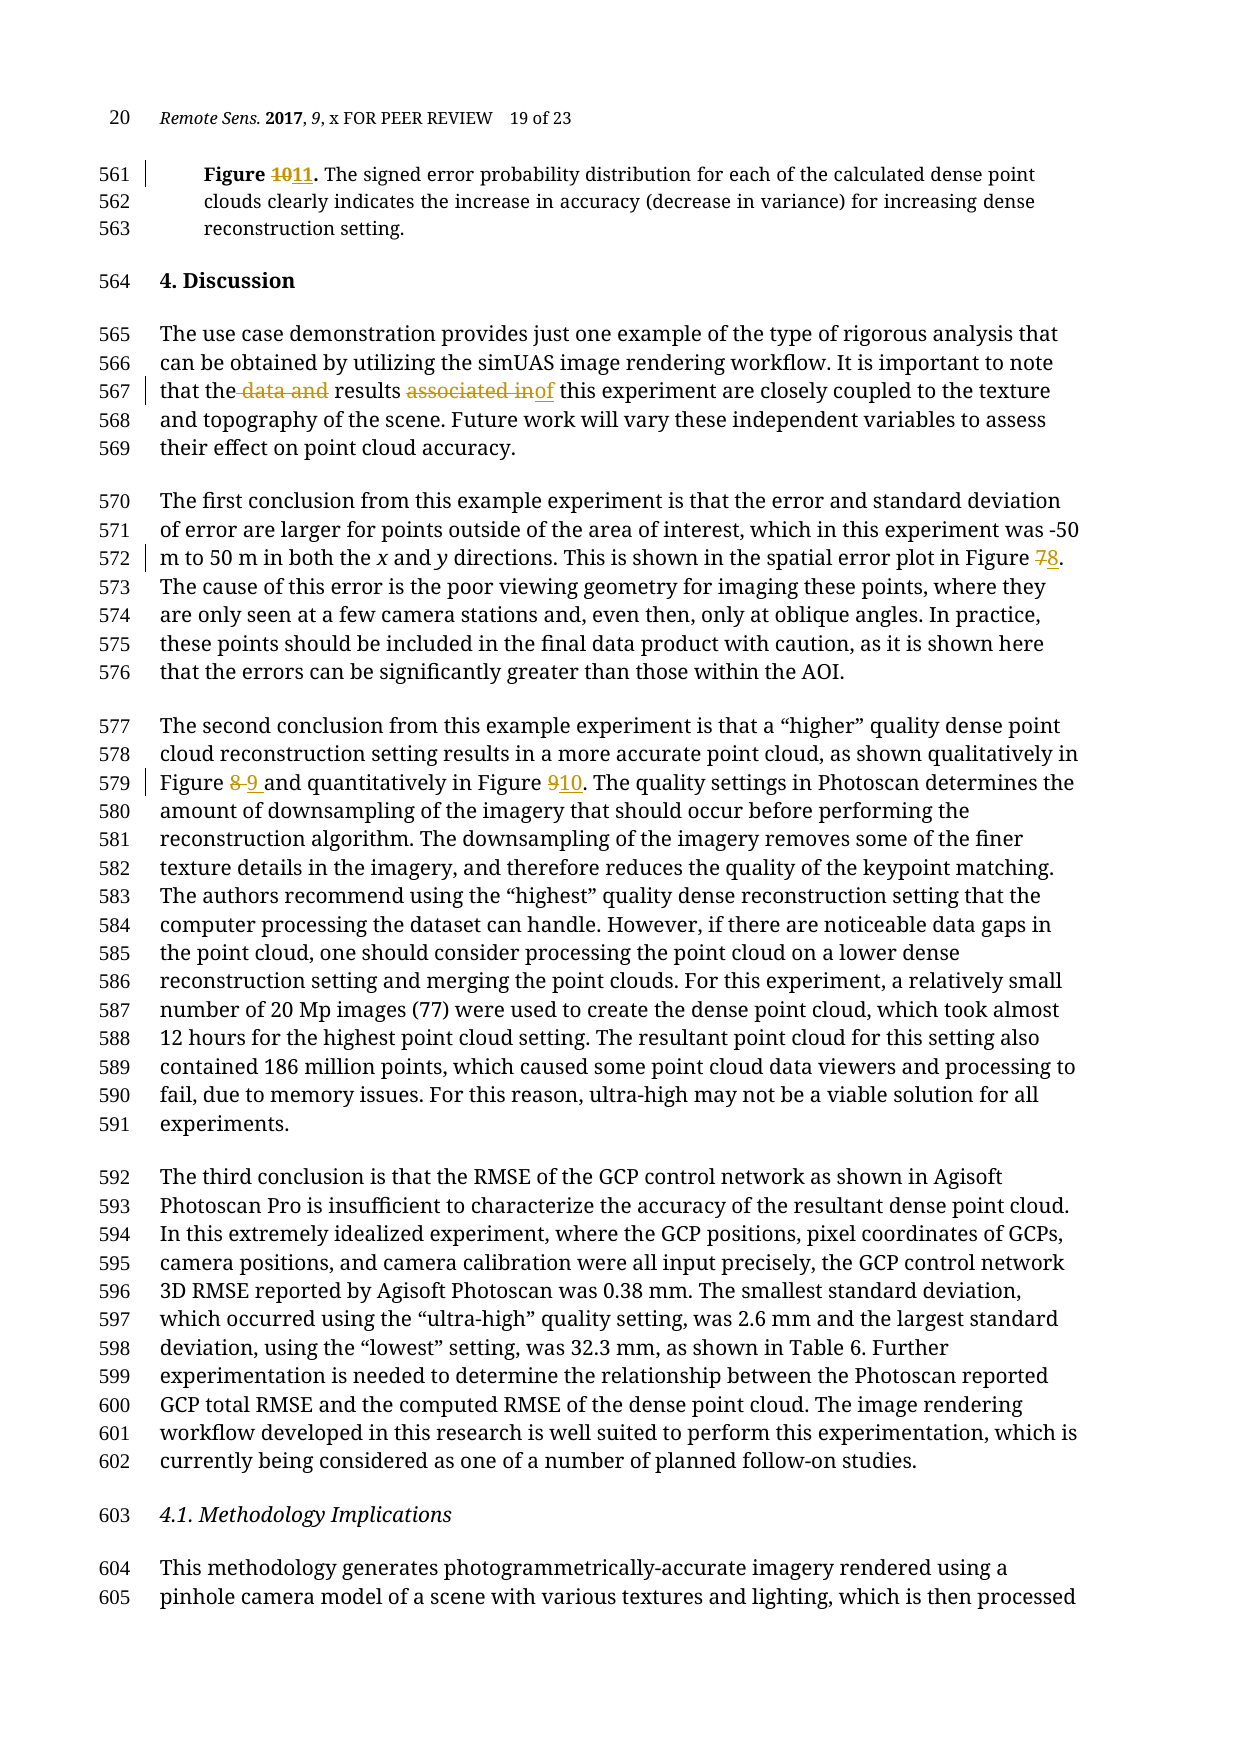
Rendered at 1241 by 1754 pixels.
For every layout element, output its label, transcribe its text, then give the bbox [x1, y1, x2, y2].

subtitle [159, 1553, 1081, 1610]
subtitle The second conclusion from this example experiment is that a “higher” quality dense point cloud reconstruction setting results in a more accurate point cloud, as shown qualitatively in Figure and quantitatively in Figure . The quality settings in Photoscan determines the amount of downsampling of the imagery that should occur before performing the reconstruction algorithm. The downsampling of the imagery removes some of the finer texture details in the imagery, and therefore reduces the quality of the keypoint matching. The authors recommend using the “highest” quality dense reconstruction setting that the computer processing the dataset can handle. However, if there are noticeable data gaps in the point cloud, one should consider processing the point cloud on a lower dense reconstruction setting and merging the point clouds. For this experiment, a relatively small number of 20 Mp images (77) were used to create the dense point cloud, which took almost 12 hours for the highest point cloud setting. The resultant point cloud for this setting also contained 186 million points, which caused some point cloud data viewers and processing to fail, due to memory issues. For this reason, ultra-high may not be a viable solution for all experiments. [159, 711, 1081, 1137]
subtitle 4. Discussion [159, 266, 1081, 294]
subtitle 4.1. Methodology Implications [159, 1500, 1081, 1528]
subtitle The use case demonstration provides just one example of the type of rigorous analysis that can be obtained by utilizing the simUAS image rendering workflow. It is important to note that the results this experiment are closely coupled to the texture and topography of the scene. Future work will vary these independent variables to assess their effect on point cloud accuracy. [159, 319, 1081, 462]
subtitle The first conclusion from this example experiment is that the error and standard deviation of error are larger for points outside of the area of interest, which in this experiment was -50 m to 50 m in both the x and y directions. This is shown in the spatial error plot in Figure . The cause of this error is the poor viewing geometry for imaging these points, where they are only seen at a few camera stations and, even then, only at oblique angles. In practice, these points should be included in the final data product with caution, as it is shown here that the errors can be significantly greater than those within the AOI. [159, 487, 1081, 686]
subtitle The third conclusion is that the RMSE of the GCP control network as shown in Agisoft Photoscan Pro is insufficient to characterize the accuracy of the resultant dense point cloud. In this extremely idealized experiment, where the GCP positions, pixel coordinates of GCPs, camera positions, and camera calibration were all input precisely, the GCP control network 3D RMSE reported by Agisoft Photoscan was 0.38 mm. The smallest standard deviation, which occurred using the “ultra-high” quality setting, was 2.6 mm and the largest standard deviation, using the “lowest” setting, was 32.3 mm, as shown in Table 6. Further experimentation is needed to determine the relationship between the Photoscan reported GCP total RMSE and the computed RMSE of the dense point cloud. The image rendering workflow developed in this research is well suited to perform this experimentation, which is currently being considered as one of a number of planned follow-on studies. [159, 1162, 1081, 1475]
text Figure . The signed error probability distribution for each of the calculated dense point clouds clearly indicates the increase in accuracy (decrease in variance) for increasing dense reconstruction setting. [204, 160, 1036, 241]
